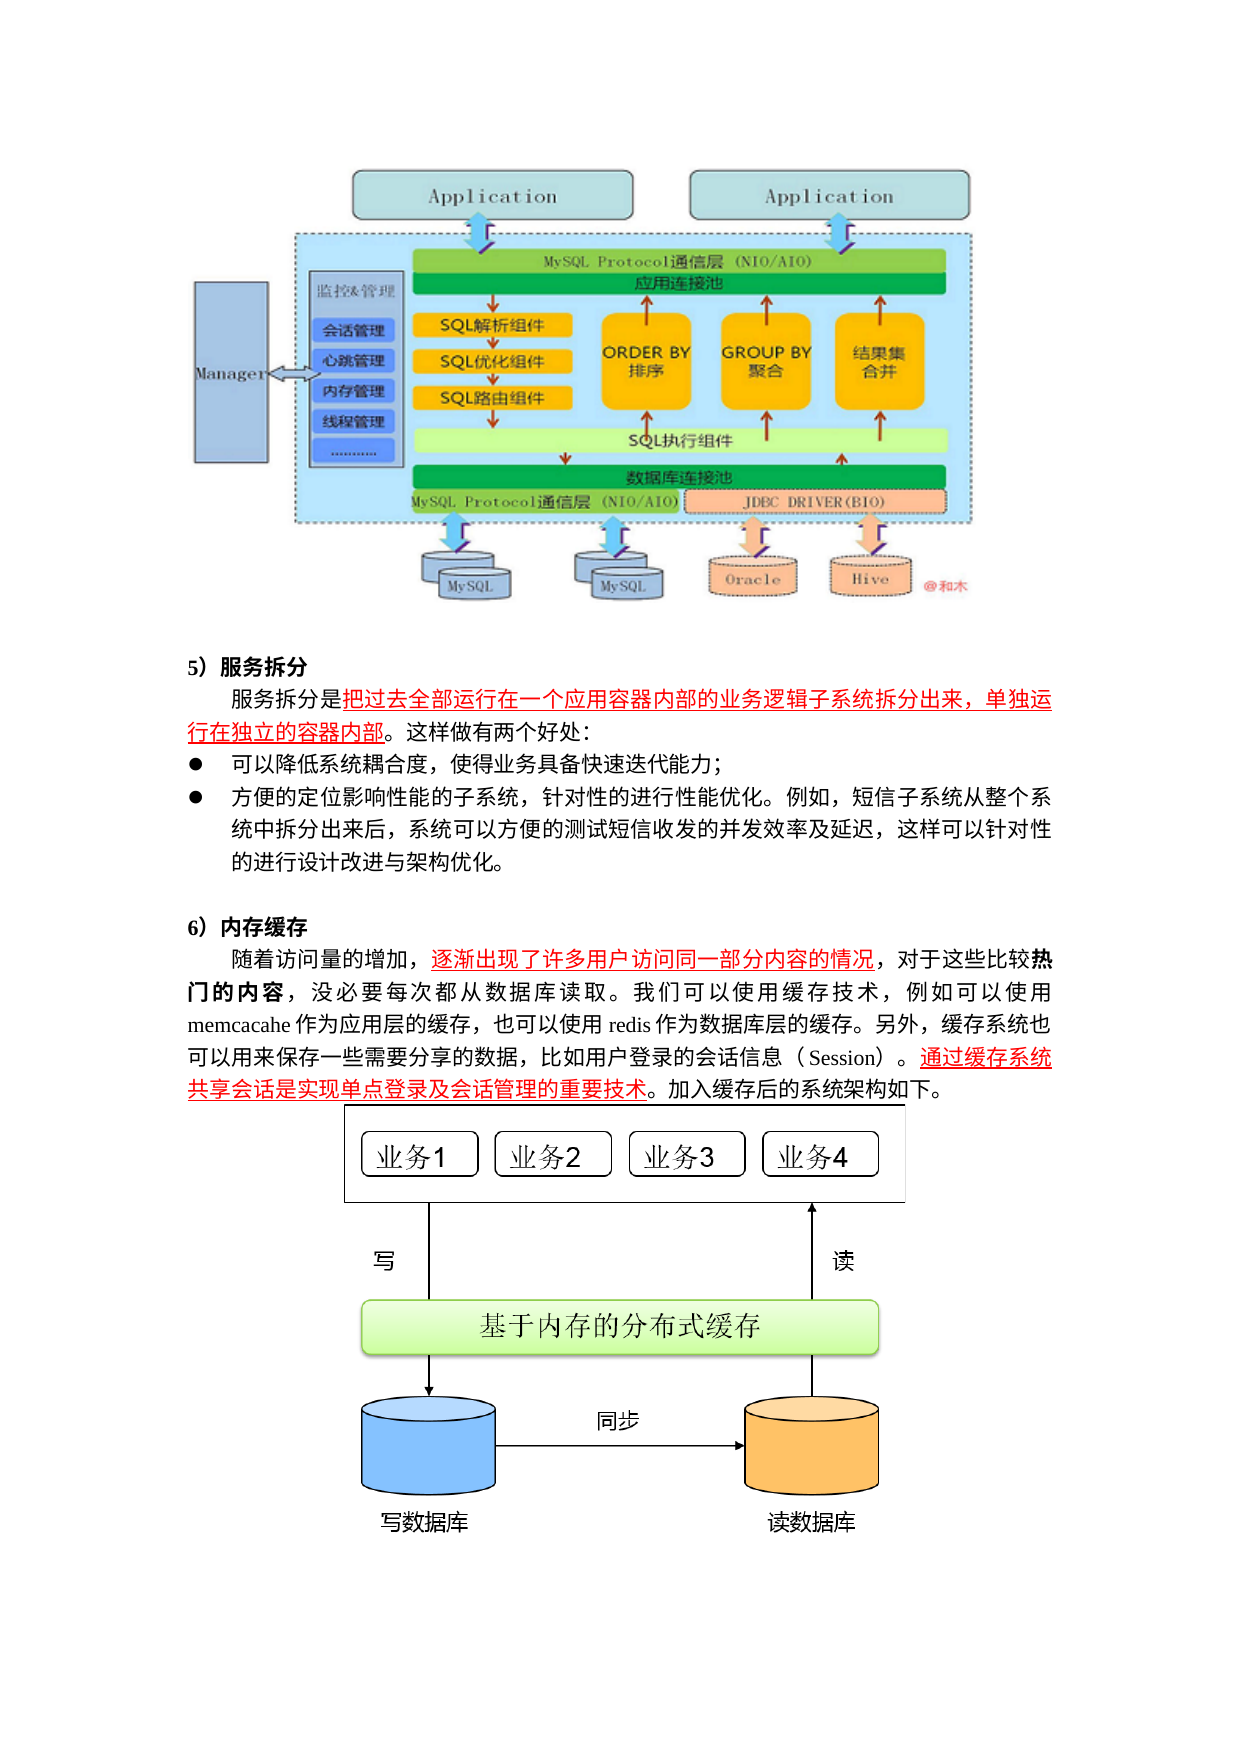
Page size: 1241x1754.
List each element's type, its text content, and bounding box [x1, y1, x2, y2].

text 服务拆分是把过去全部运行在一个应用容器内部的业务逻辑子系统拆分出来，单独运行在独立的容器内部。这样做有两个好处： [187, 682, 1053, 747]
picture [335, 1104, 905, 1548]
list 方便的定位影响性能的子系统，针对性的进行性能优化。例如，短信子系统从整个系统中拆分出来后，系统可以方便的测试短信收发的并发效率及延迟，这样可以针对性的进行设计改进与架构优化。 [187, 779, 1053, 877]
text 6）内存缓存 [187, 909, 1053, 942]
picture [187, 162, 976, 603]
text 5）服务拆分 [187, 649, 1053, 682]
text 随着访问量的增加，逐渐出现了许多用户访问同一部分内容的情况，对于这些比较热门的内容，没必要每次都从数据库读取。我们可以使用缓存技术，例如可以使用memcacahe作为应用层的缓存，也可以使用redis作为数据库层的缓存。另外，缓存系统也可以用来保存一些需要分享的数据，比如用户登录的会话信息（Session）。通过缓存系统共享会话是实现单点登录及会话管理的重要技术。加入缓存后的系统架构如下。 [187, 942, 1053, 1104]
list 可以降低系统耦合度，使得业务具备快速迭代能力； [187, 747, 1053, 779]
